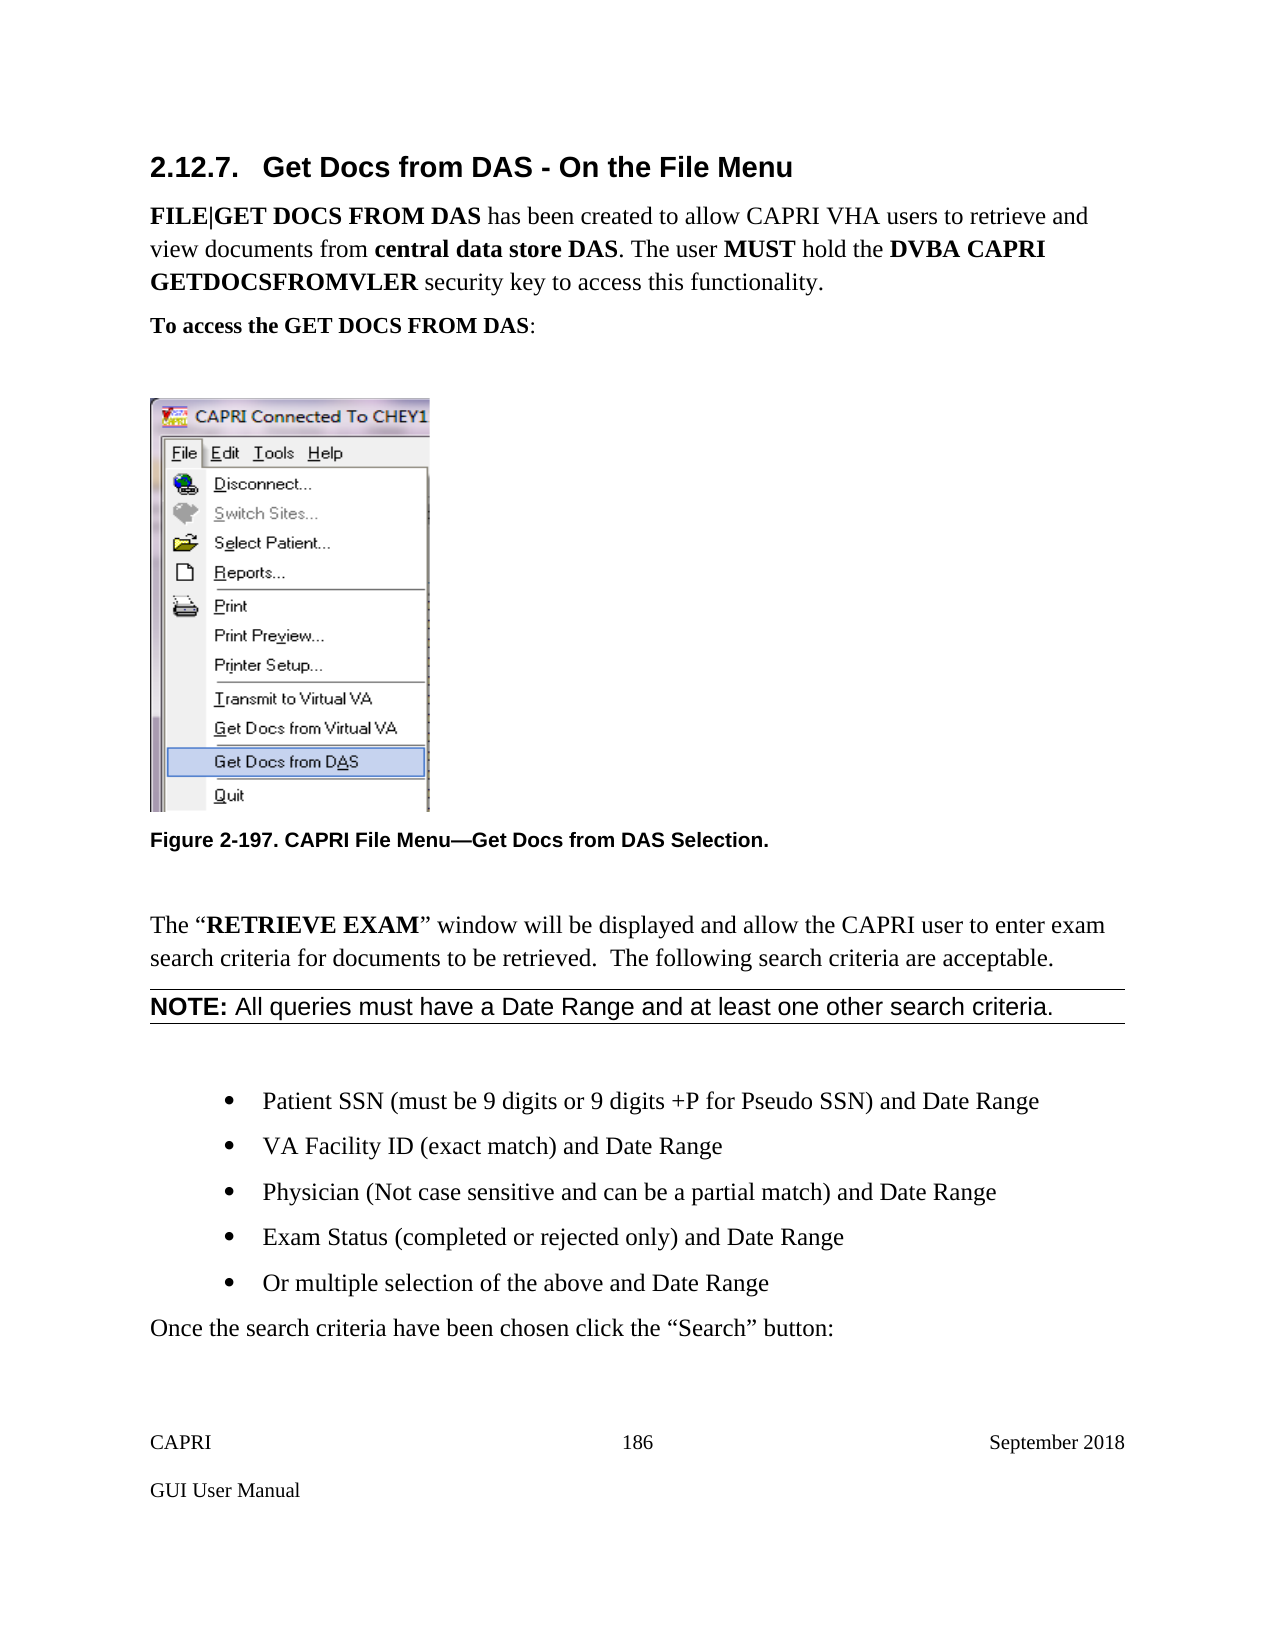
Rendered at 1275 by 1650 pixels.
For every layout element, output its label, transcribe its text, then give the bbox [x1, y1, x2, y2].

text FILE|GET DOCS FROM DAS has been created to allow CAPRI VHA users to retrieve and view documents from central data store DAS. The user MUST hold the DVBA CAPRI GETDOCSFROMVLER security key to access this functionality. [150, 201, 1125, 296]
list Exam Status (completed or rejected only) and Date Range [225, 1222, 1125, 1251]
text To access the GET DOCS FROM DAS: [150, 313, 1125, 339]
subtitle Get Docs from DAS - On the File Menu [150, 150, 1125, 183]
list Or multiple selection of the above and Date Range [225, 1268, 1125, 1297]
text The “RETRIEVE EXAM” window will be displayed and allow the CAPRI user to enter exam search criteria for documents to be retrieved. The following search criteria are acceptable. [150, 910, 1125, 972]
list Patient SSN (must be 9 digits or 9 digits +P for Pseudo SSN) and Date Range [225, 1086, 1125, 1115]
list VA Facility ID (exact match) and Date Range [225, 1131, 1125, 1160]
picture [150, 398, 430, 812]
text NOTE: All queries must have a Date Range and at least one other search criteria. [150, 990, 1125, 1023]
list Physician (Not case sensitive and can be a partial match) and Date Range [225, 1177, 1125, 1206]
text Once the search criteria have been chosen click the “Search” button: [150, 1313, 1125, 1342]
